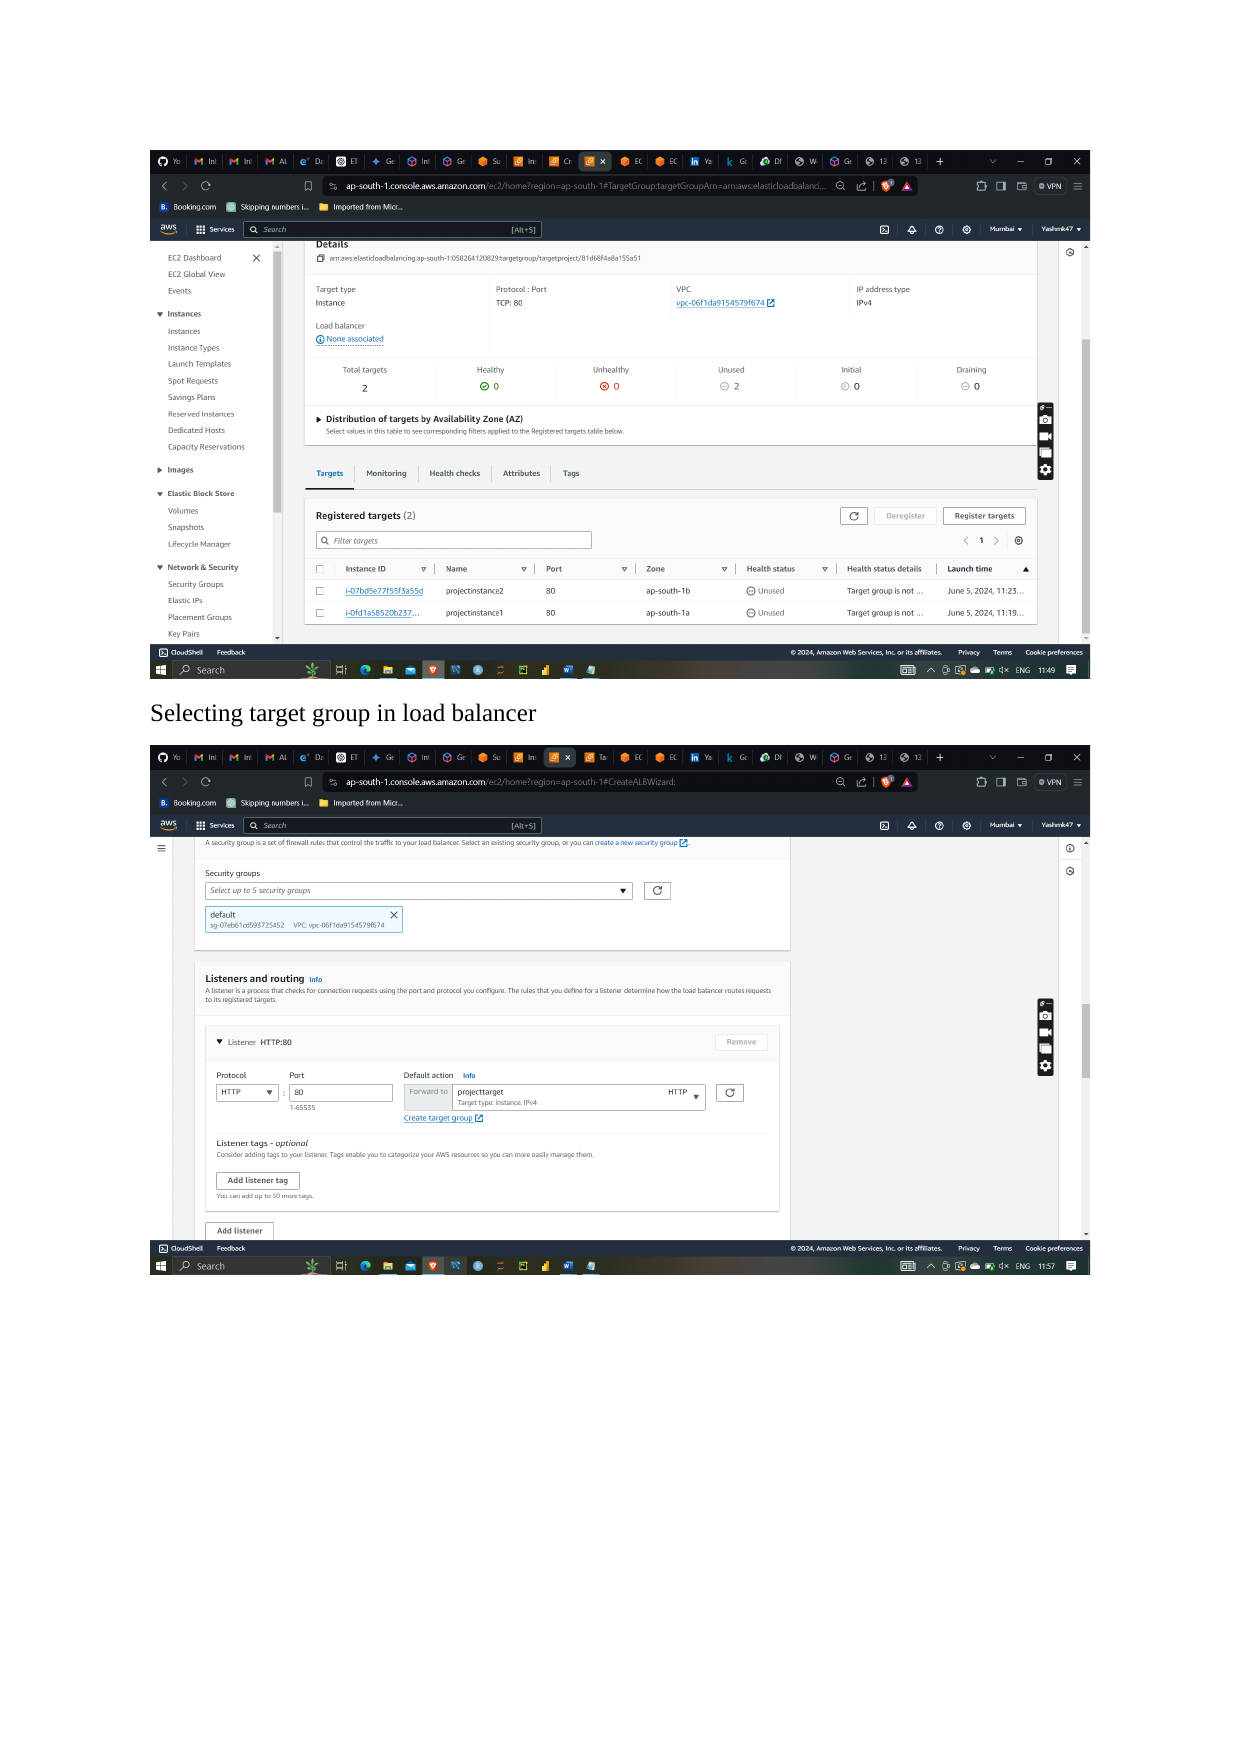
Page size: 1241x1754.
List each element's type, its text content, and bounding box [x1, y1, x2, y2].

text Selecting target group in load balancer [150, 698, 1090, 726]
picture [150, 150, 1091, 679]
picture [150, 745, 1091, 1275]
